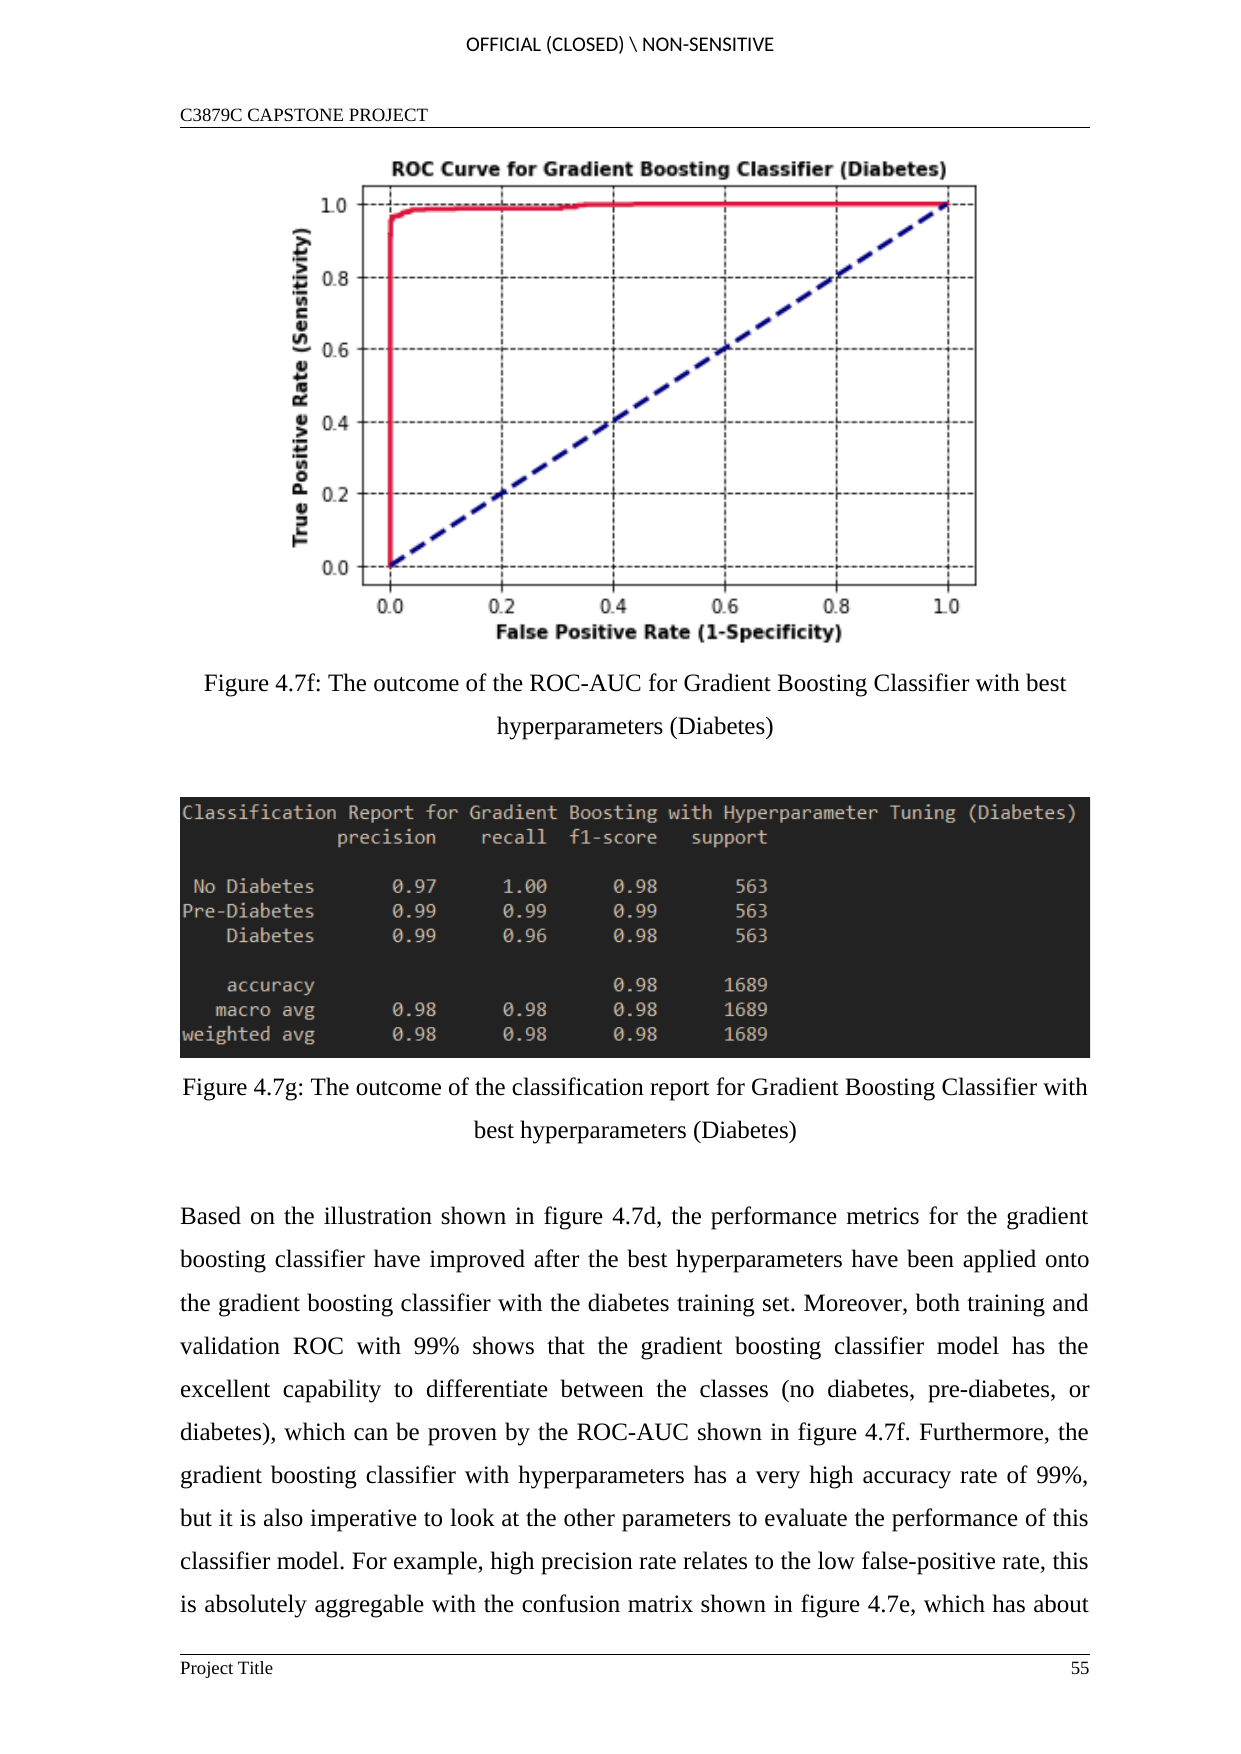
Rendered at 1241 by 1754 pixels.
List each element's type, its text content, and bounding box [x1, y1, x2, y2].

picture [180, 797, 1091, 1058]
text Figure 4.7f: The outcome of the ROC-AUC for Gradient Boosting Classifier with best hyperparameters (Diabetes) [180, 668, 1090, 740]
text Figure 4.7g: The outcome of the classification report for Gradient Boosting Classifier with best hyperparameters (Diabetes) [180, 1072, 1090, 1144]
picture [282, 150, 988, 654]
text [180, 1201, 1090, 1618]
